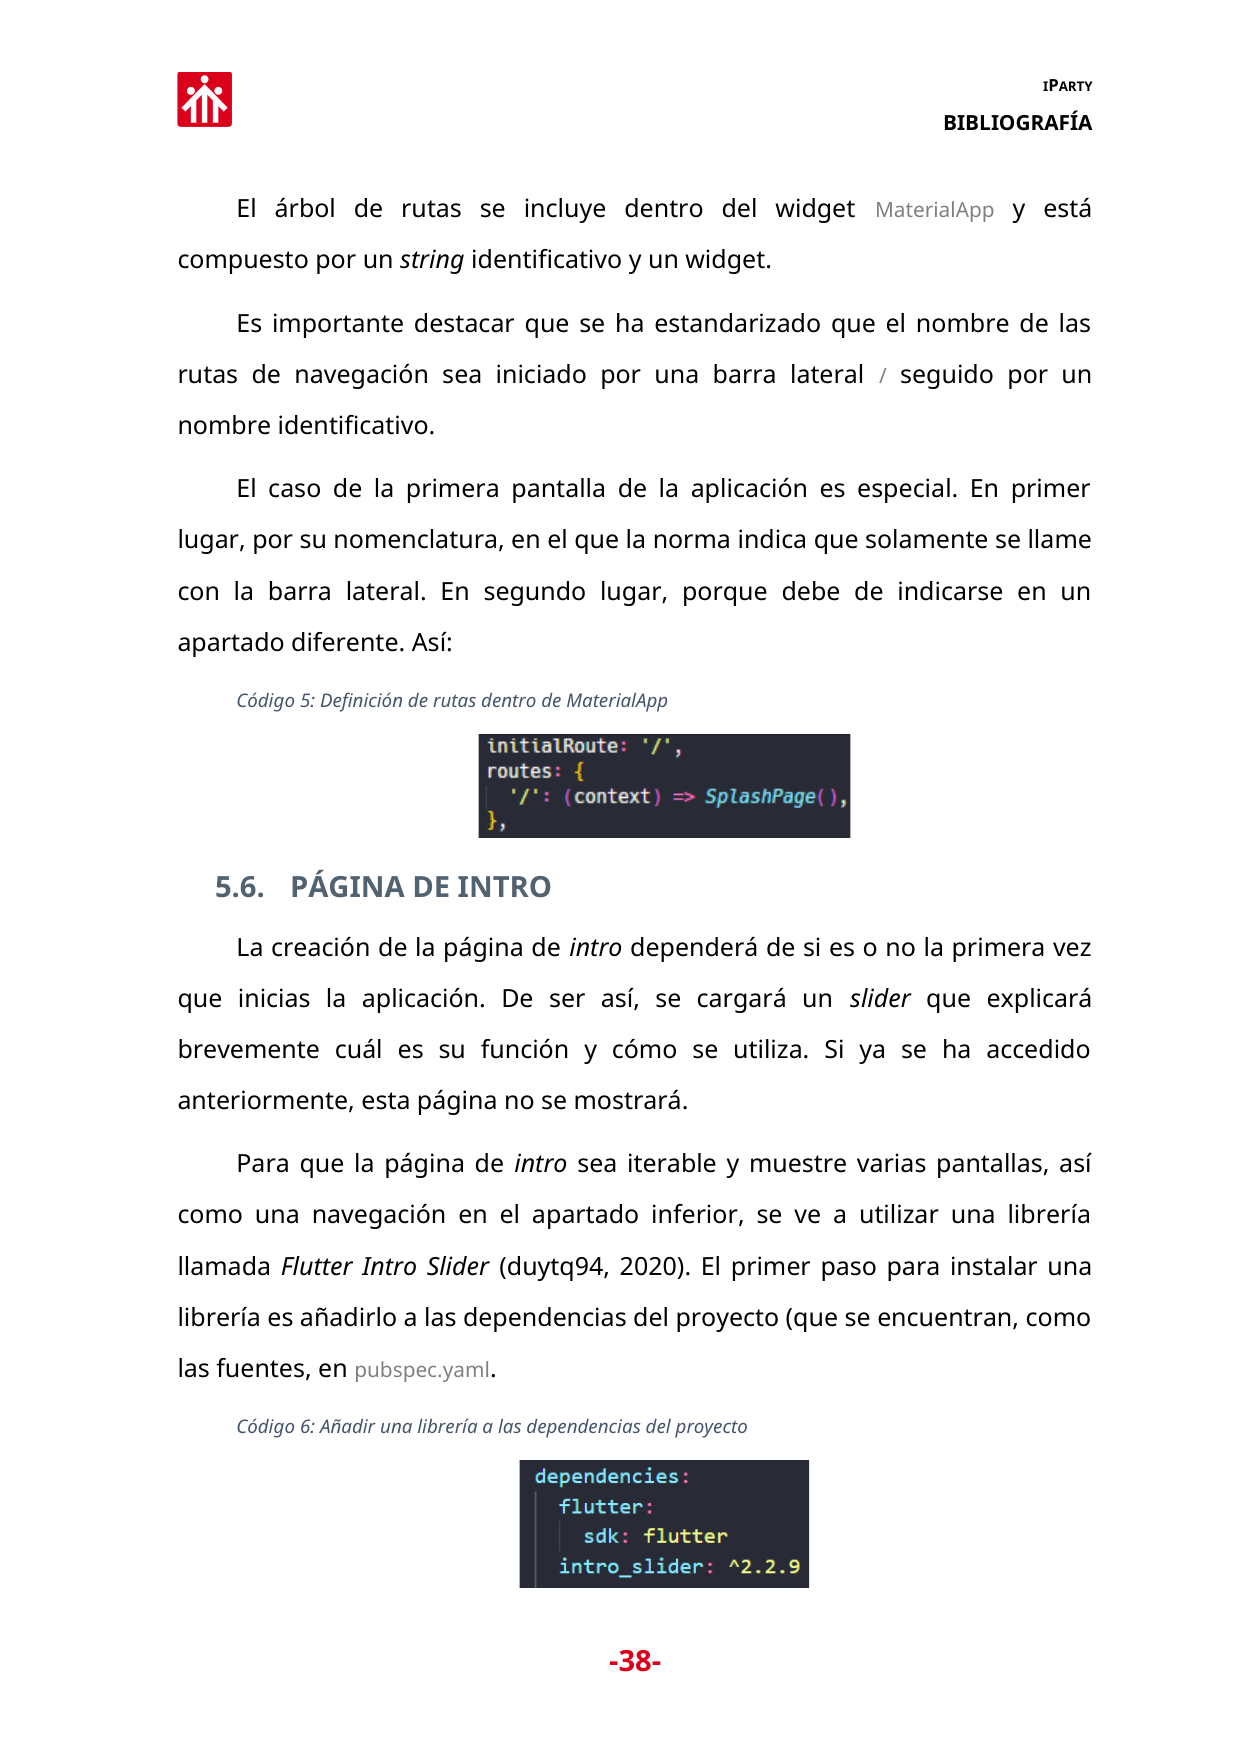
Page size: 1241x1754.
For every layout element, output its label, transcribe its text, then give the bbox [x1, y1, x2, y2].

text Para que la página de intro sea iterable y muestre varias pantallas, así como una navegación en el apartado inferior, se ve a utilizar una librería llamada Flutter Intro Slider . El primer paso para instalar una librería es añadirlo a las dependencias del proyecto (que se encuentran, como las fuentes, en pubspec.yaml. [177, 1146, 1092, 1384]
picture [519, 1460, 810, 1588]
text El árbol de rutas se incluye dentro del widget MaterialApp y está compuesto por un string identificativo y un widget. [177, 191, 1092, 276]
text La creación de la página de intro dependerá de si es o no la primera vez que inicias la aplicación. De ser así, se cargará un slider que explicará brevemente cuál es su función y cómo se utiliza. Si ya se ha accedido anteriormente, esta página no se mostrará. [177, 929, 1092, 1117]
text El caso de la primera pantalla de la aplicación es especial. En primer lugar, por su nomenclatura, en el que la norma indica que solamente se llame con la barra lateral. En segundo lugar, porque debe de indicarse en un apartado diferente. Así: [177, 471, 1092, 658]
picture [478, 734, 851, 838]
subtitle Página de Intro [215, 867, 1092, 906]
picture [177, 72, 232, 127]
text Es importante destacar que se ha estandarizado que el nombre de las rutas de navegación sea iniciado por una barra lateral / seguido por un nombre identificativo. [177, 306, 1092, 442]
